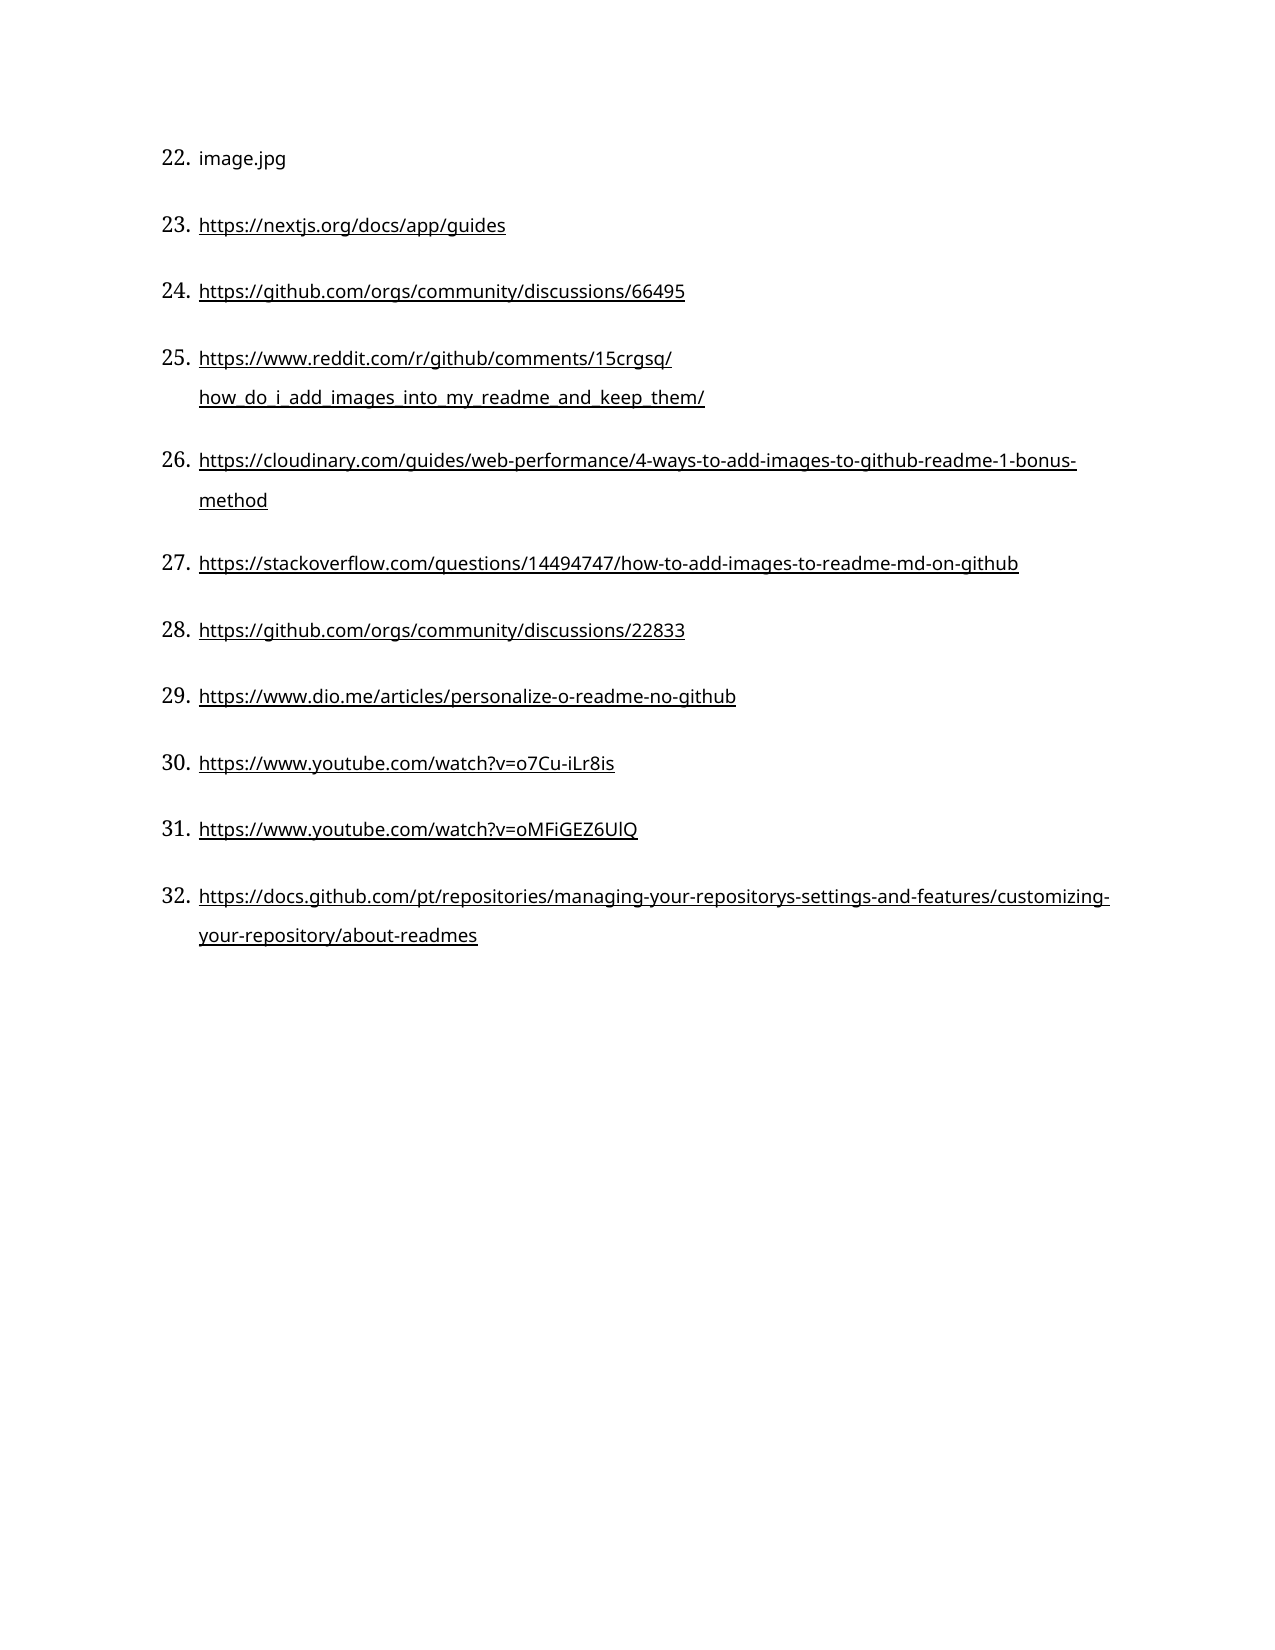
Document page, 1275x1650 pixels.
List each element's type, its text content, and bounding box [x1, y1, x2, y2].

list https://stackoverflow.com/questions/14494747/how-to-add-images-to-readme-md-on-github [161, 547, 1133, 577]
list https://cloudinary.com/guides/web-performance/4-ways-to-add-images-to-github-readme-1-bonus-method [161, 444, 1133, 512]
list https://www.youtube.com/watch?v=o7Cu-iLr8is [161, 747, 1133, 777]
list image.jpg [161, 142, 1133, 172]
list https://www.dio.me/articles/personalize-o-readme-no-github [161, 680, 1133, 710]
list https://github.com/orgs/community/discussions/22833 [161, 614, 1133, 643]
list https://www.reddit.com/r/github/comments/15crgsq/how_do_i_add_images_into_my_readme_and_keep_them/ [161, 342, 1133, 410]
list https://www.youtube.com/watch?v=oMFiGEZ6UlQ [161, 813, 1133, 843]
list https://nextjs.org/docs/app/guides [161, 209, 1133, 238]
list https://docs.github.com/pt/repositories/managing-your-repositorys-settings-and-features/customizing-your-repository/about-readmes [161, 880, 1133, 948]
list https://github.com/orgs/community/discussions/66495 [161, 275, 1133, 305]
